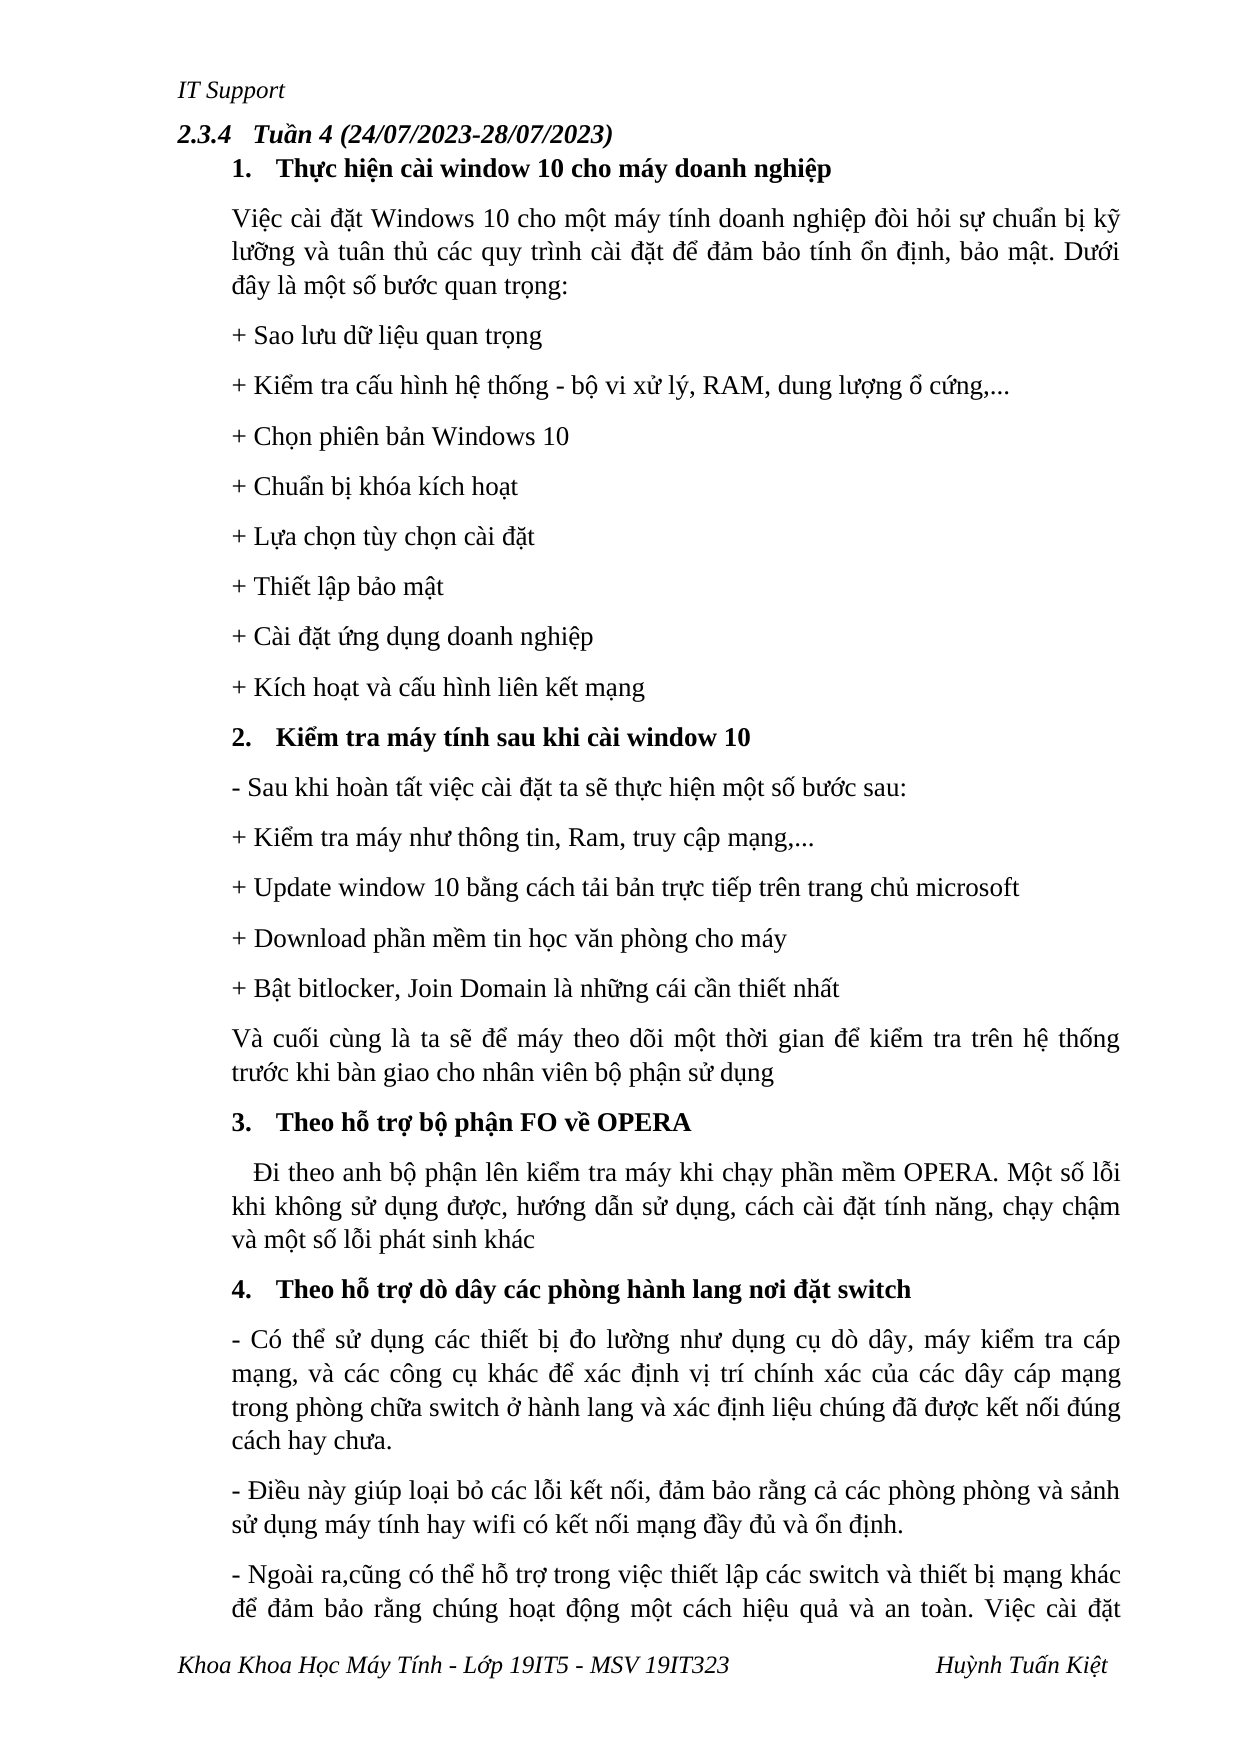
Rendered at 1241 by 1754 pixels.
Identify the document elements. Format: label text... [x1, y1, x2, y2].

text + Update window 10 bằng cách tải bản trực tiếp trên trang chủ microsoft [231, 871, 1122, 903]
text + Kiểm tra máy như thông tin, Ram, truy cập mạng,... [231, 821, 1122, 852]
text + Lựa chọn tùy chọn cài đặt [231, 520, 1122, 551]
text + Kích hoạt và cấu hình liên kết mạng [231, 671, 1122, 702]
list Theo hỗ trợ bộ phận FO về OPERA [231, 1106, 1122, 1137]
text Việc cài đặt Windows 10 cho một máy tính doanh nghiệp đòi hỏi sự chuẩn bị kỹ lưỡng và tuân thủ các quy trình cài đặt để đảm bảo tính ổn định, bảo mật. Dưới đây là một số bước quan trọng: [231, 202, 1122, 300]
text + Kiểm tra cấu hình hệ thống - bộ vi xử lý, RAM, dung lượng ổ cứng,... [231, 369, 1122, 401]
text - Sau khi hoàn tất việc cài đặt ta sẽ thực hiện một số bước sau: [231, 771, 1122, 802]
text - Điều này giúp loại bỏ các lỗi kết nối, đảm bảo rằng cả các phòng phòng và sảnh sử dụng máy tính hay wifi có kết nối mạng đầy đủ và ổn định. [231, 1474, 1122, 1539]
text Đi theo anh bộ phận lên kiểm tra máy khi chạy phần mềm OPERA. Một số lỗi khi không sử dụng được, hướng dẫn sử dụng, cách cài đặt tính năng, chạy chậm và một số lỗi phát sinh khác [231, 1156, 1122, 1254]
text - Có thể sử dụng các thiết bị đo lường như dụng cụ dò dây, máy kiểm tra cáp mạng, và các công cụ khác để xác định vị trí chính xác của các dây cáp mạng trong phòng chữa switch ở hành lang và xác định liệu chúng đã được kết nối đúng cách hay chưa. [231, 1323, 1122, 1455]
text + Chuẩn bị khóa kích hoạt [231, 470, 1122, 501]
text + Download phần mềm tin học văn phòng cho máy [231, 922, 1122, 953]
text + Cài đặt ứng dụng doanh nghiệp [231, 620, 1122, 652]
text + Thiết lập bảo mật [231, 570, 1122, 601]
text + Chọn phiên bản Windows 10 [231, 419, 1122, 451]
text Và cuối cùng là ta sẽ để máy theo dõi một thời gian để kiểm tra trên hệ thống trước khi bàn giao cho nhân viên bộ phận sử dụng [231, 1022, 1122, 1087]
list Thực hiện cài window 10 cho máy doanh nghiệp [231, 152, 1122, 183]
text + Sao lưu dữ liệu quan trọng [231, 319, 1122, 350]
subtitle Tuần 4 (24/07/2023-28/07/2023) [177, 118, 1122, 149]
list Kiểm tra máy tính sau khi cài window 10 [231, 721, 1122, 752]
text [231, 1558, 1122, 1623]
list Theo hỗ trợ dò dây các phòng hành lang nơi đặt switch [231, 1273, 1122, 1304]
text + Bật bitlocker, Join Domain là những cái cần thiết nhất [231, 972, 1122, 1003]
